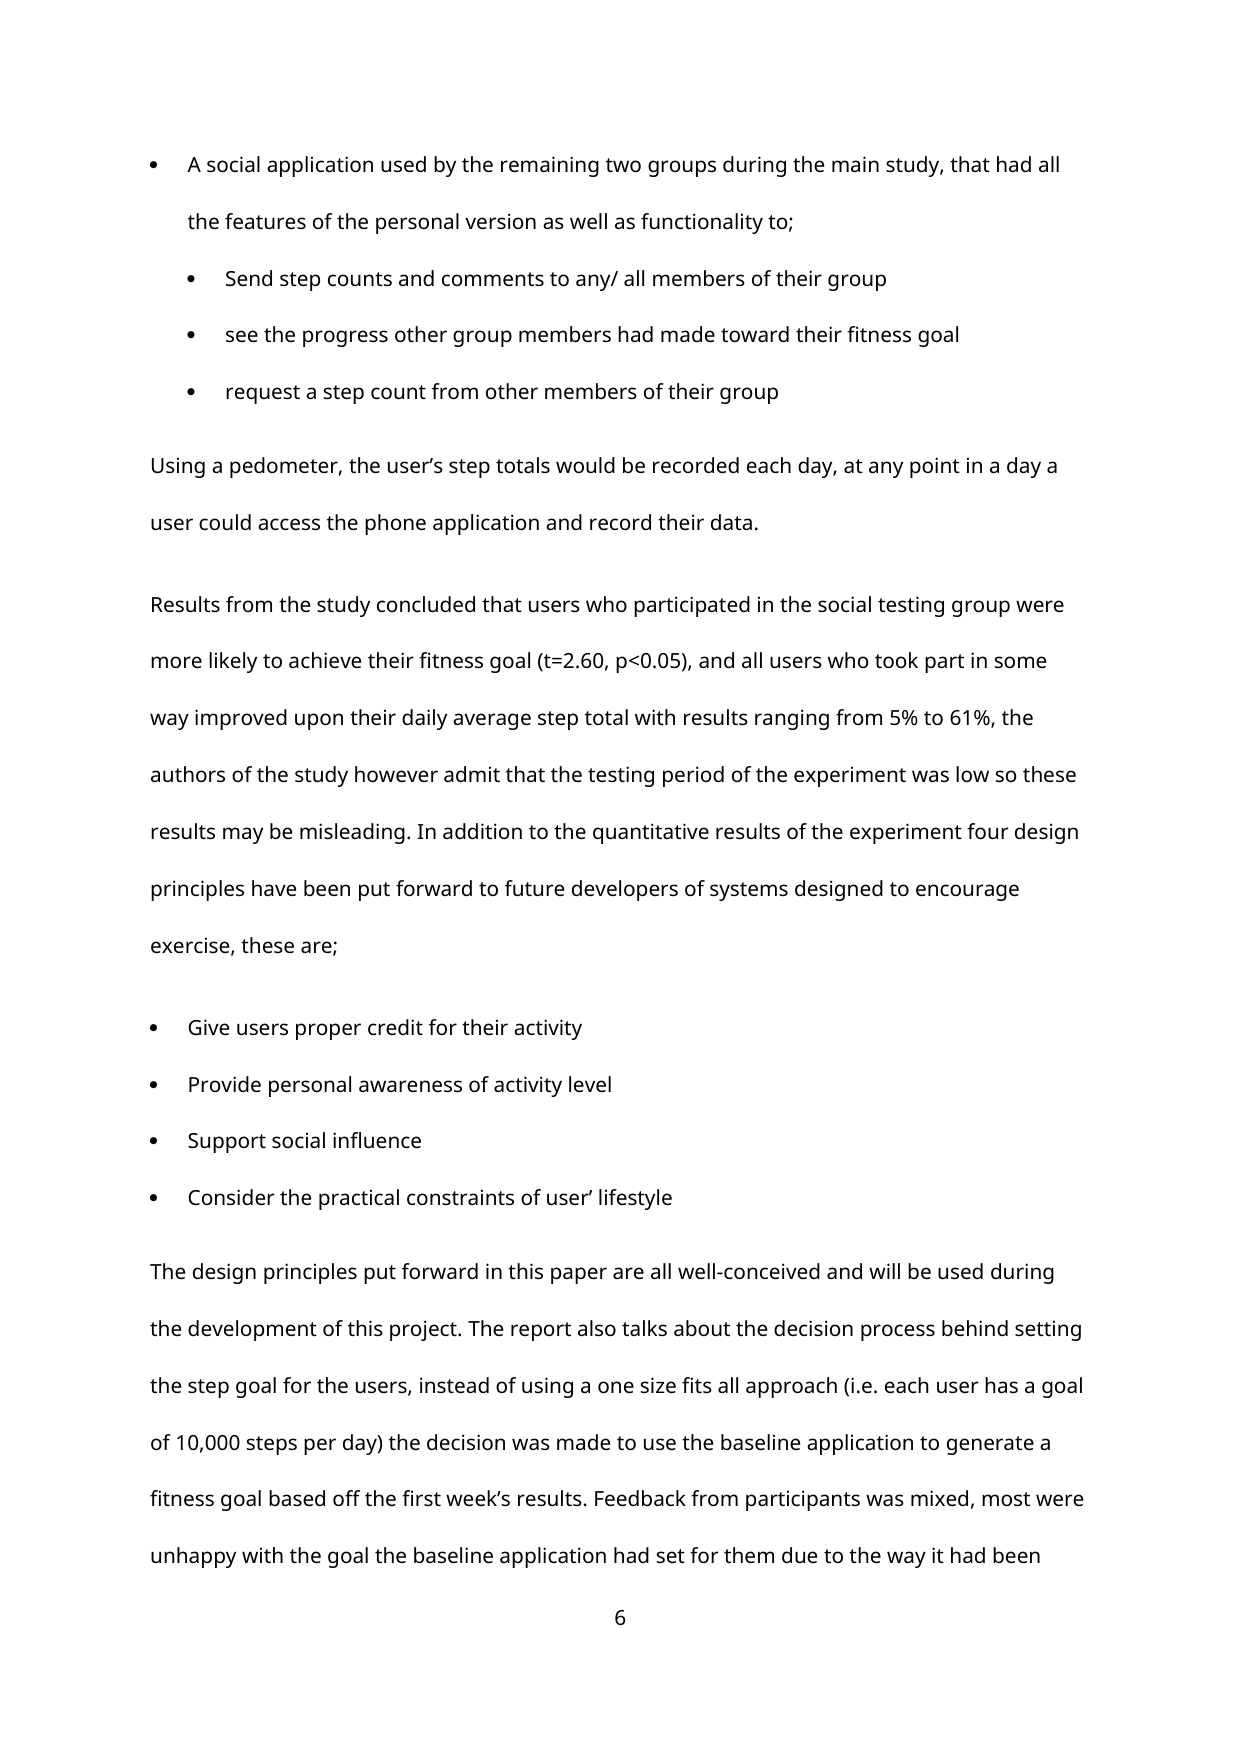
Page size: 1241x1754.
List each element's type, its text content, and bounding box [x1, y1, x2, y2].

list Send step counts and comments to any/ all members of their group [187, 264, 1090, 292]
text Using a pedometer, the user’s step totals would be recorded each day, at any point in a day a user could access the phone application and record their data. [150, 451, 1090, 536]
list Consider the practical constraints of user’ lifestyle [150, 1183, 1090, 1212]
list request a step count from other members of their group [187, 377, 1090, 406]
text Results from the study concluded that users who participated in the social testing group were more likely to achieve their fitness goal (t=2.60, p<0.05), and all users who took part in some way improved upon their daily average step total with results ranging from 5% to 61%, the authors of the study however admit that the testing period of the experiment was low so these results may be misleading. In addition to the quantitative results of the experiment four design principles have been put forward to future developers of systems designed to encourage exercise, these are; [150, 590, 1090, 959]
list A social application used by the remaining two groups during the main study, that had all the features of the personal version as well as functionality to; [150, 150, 1090, 235]
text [150, 1257, 1090, 1570]
list Support social influence [150, 1127, 1090, 1155]
list see the progress other group members had made toward their fitness goal [187, 321, 1090, 349]
list Give users proper credit for their activity [150, 1013, 1090, 1041]
list Provide personal awareness of activity level [150, 1070, 1090, 1098]
